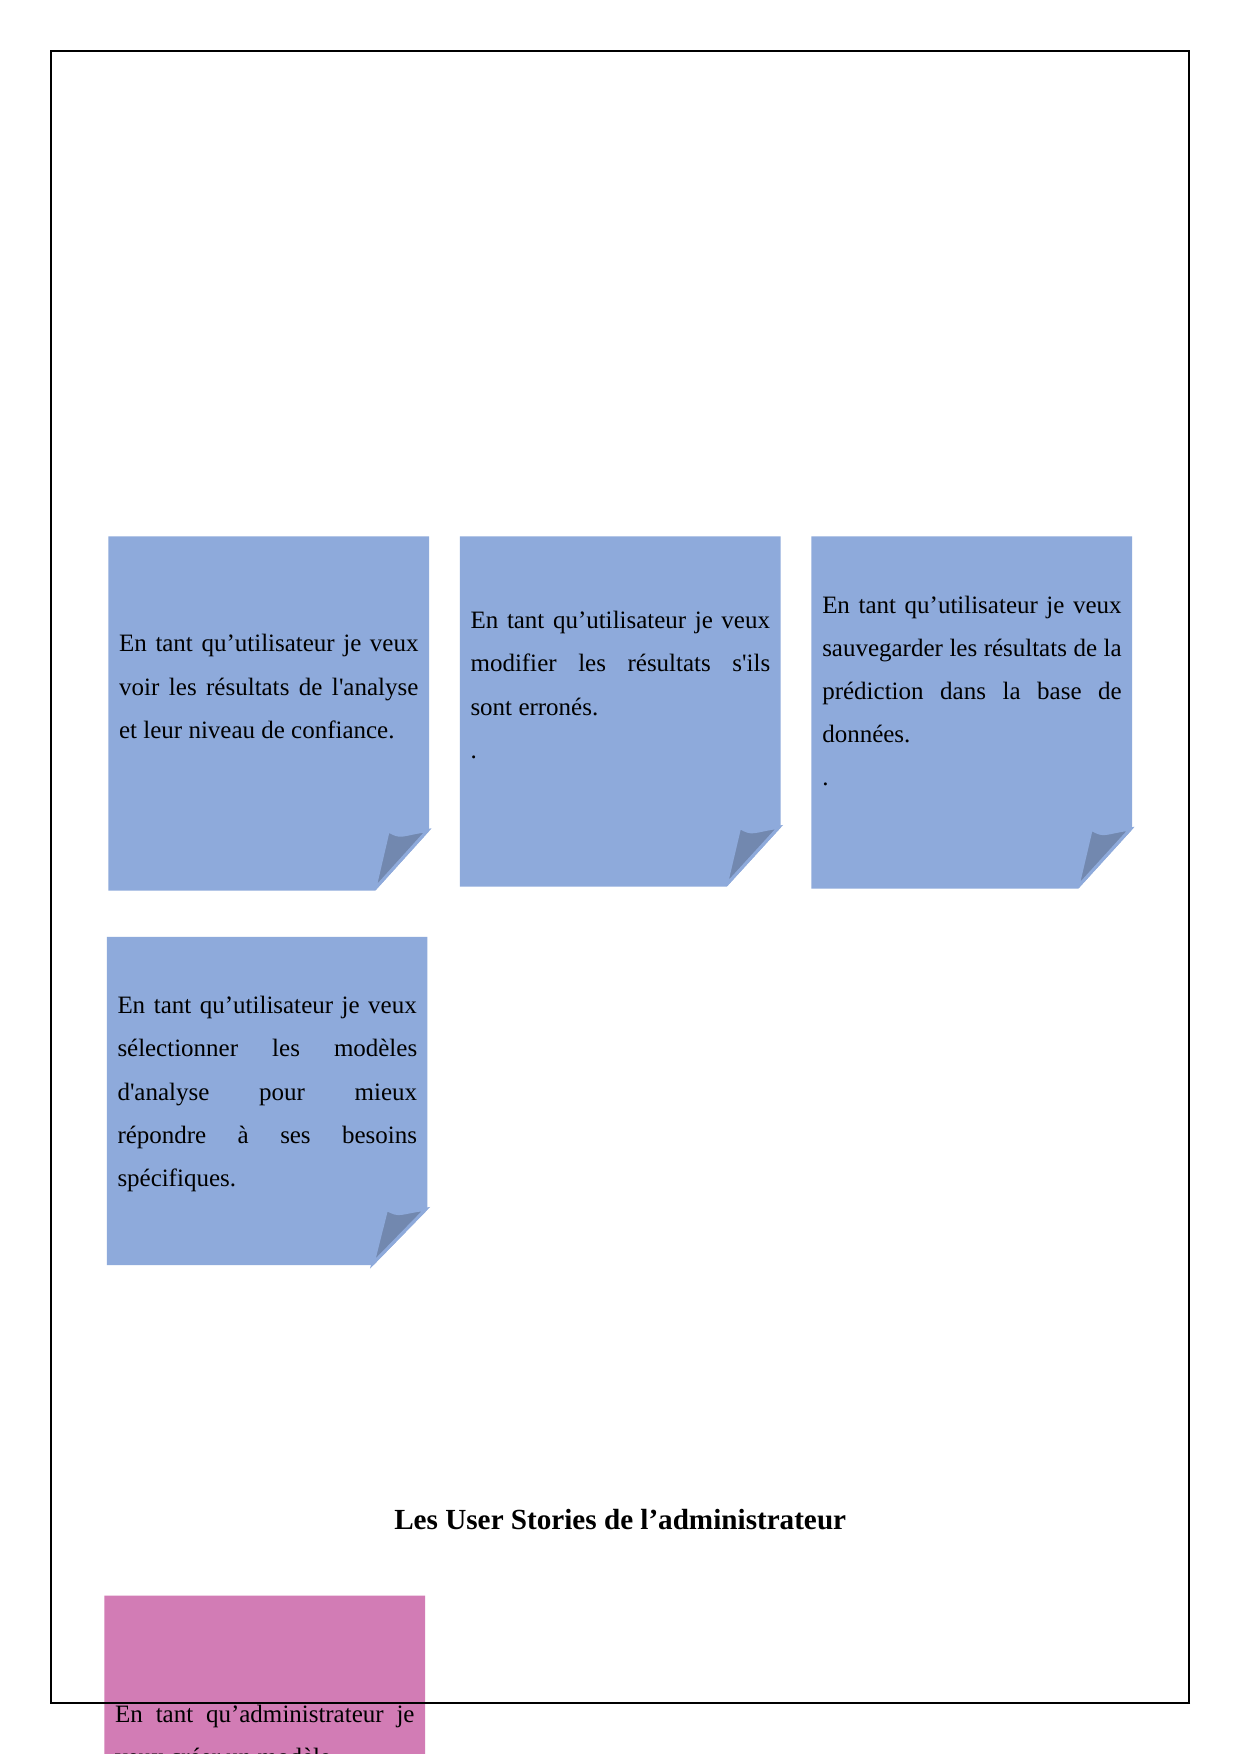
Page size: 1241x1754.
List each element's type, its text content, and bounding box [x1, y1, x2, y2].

text Les User Stories de l’administrateur [148, 1502, 1093, 1535]
